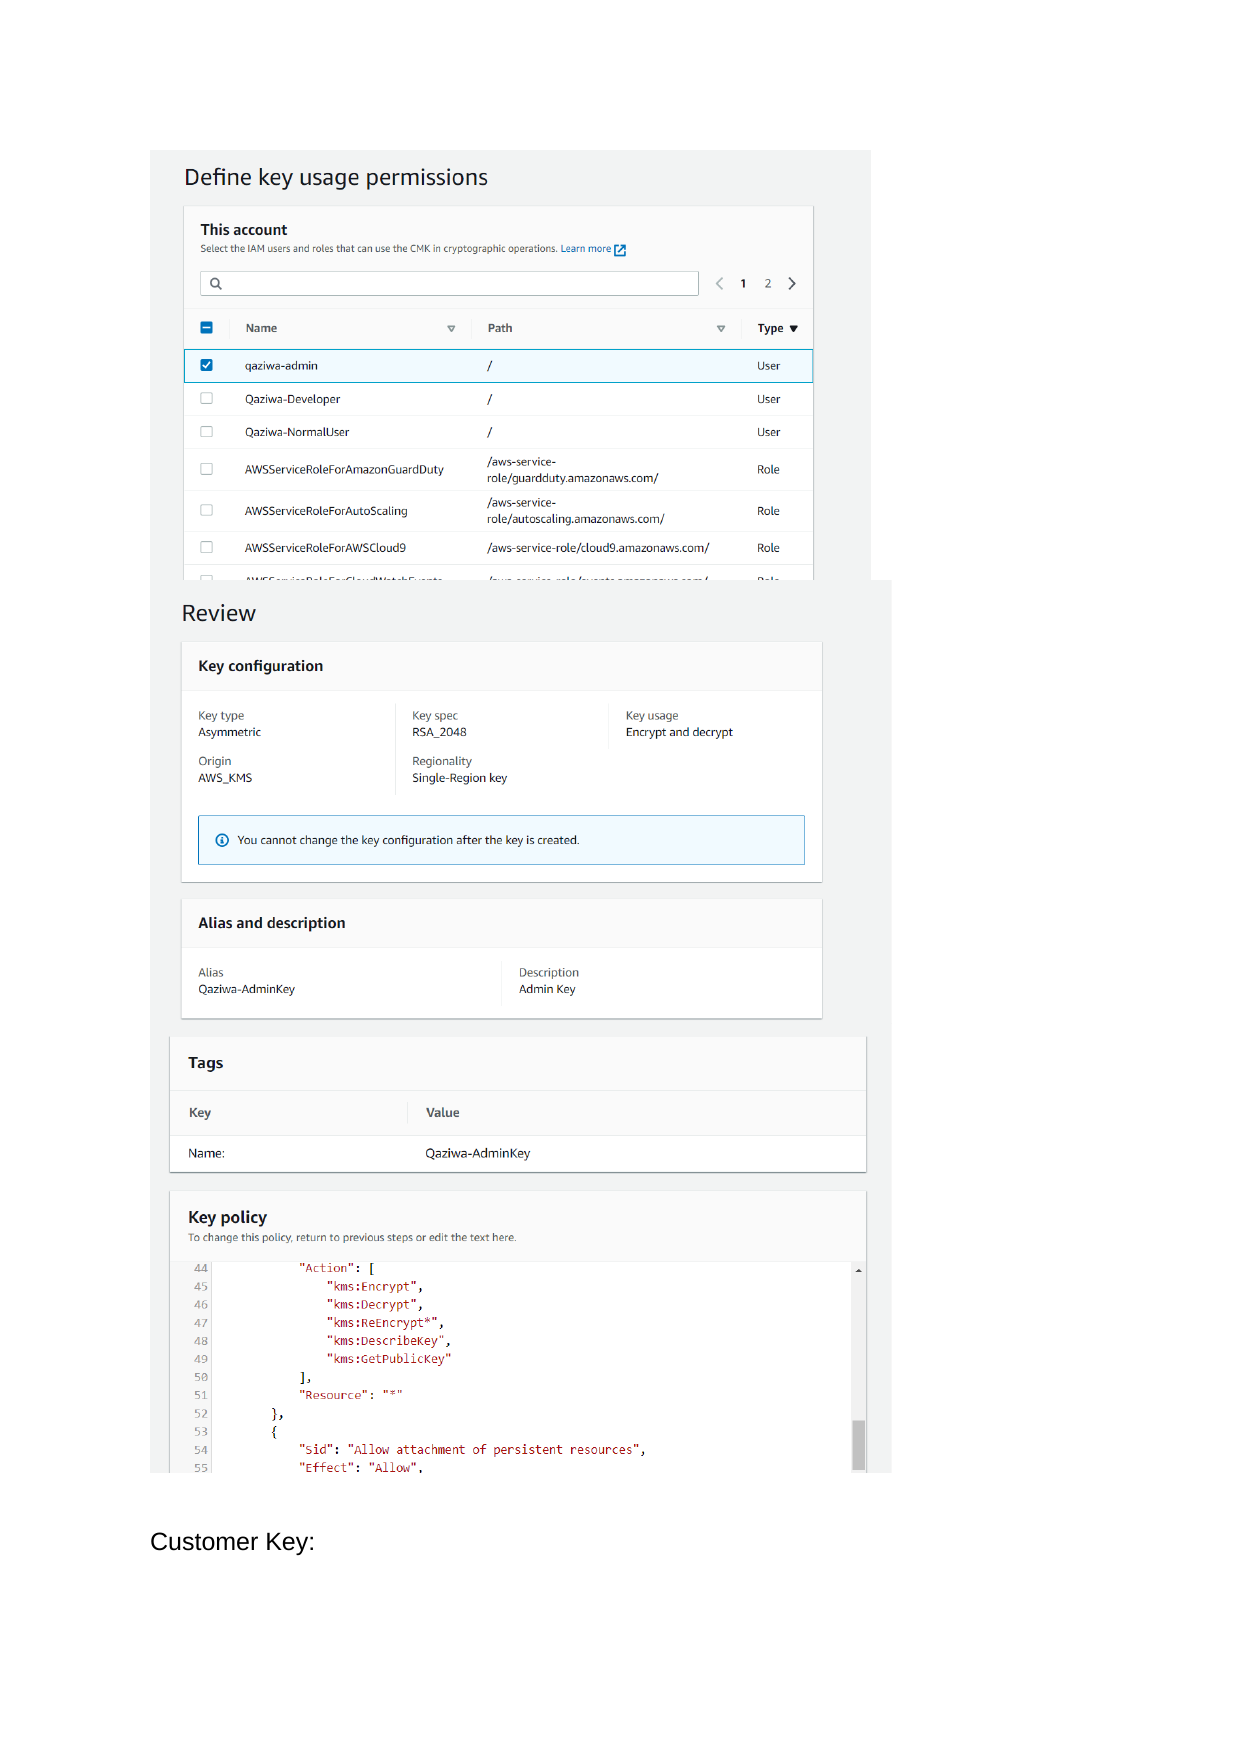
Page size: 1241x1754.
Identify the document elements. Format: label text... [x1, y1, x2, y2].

picture [150, 150, 892, 1473]
text Customer Key: [150, 1527, 1090, 1555]
